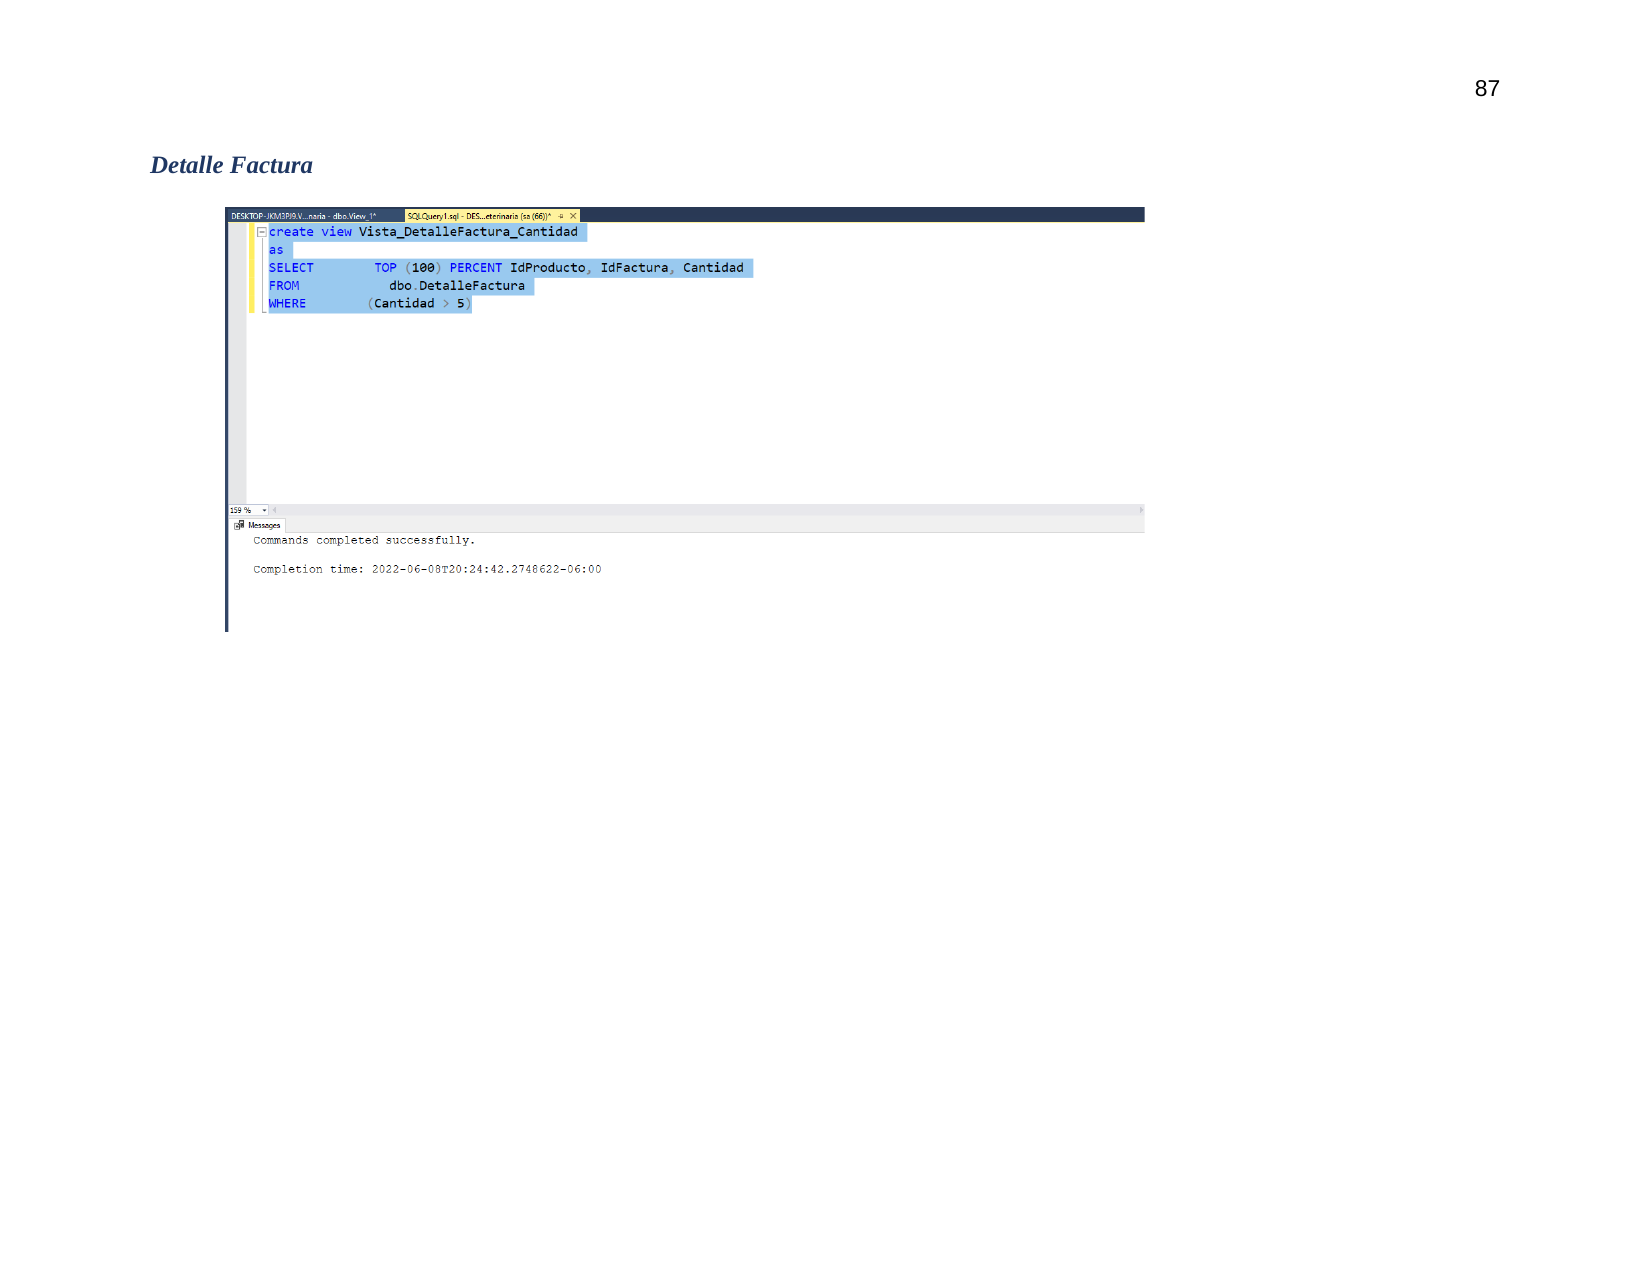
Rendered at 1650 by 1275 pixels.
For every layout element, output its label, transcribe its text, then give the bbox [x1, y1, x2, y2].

picture [225, 207, 1145, 632]
subtitle Detalle Factura [150, 150, 1500, 179]
